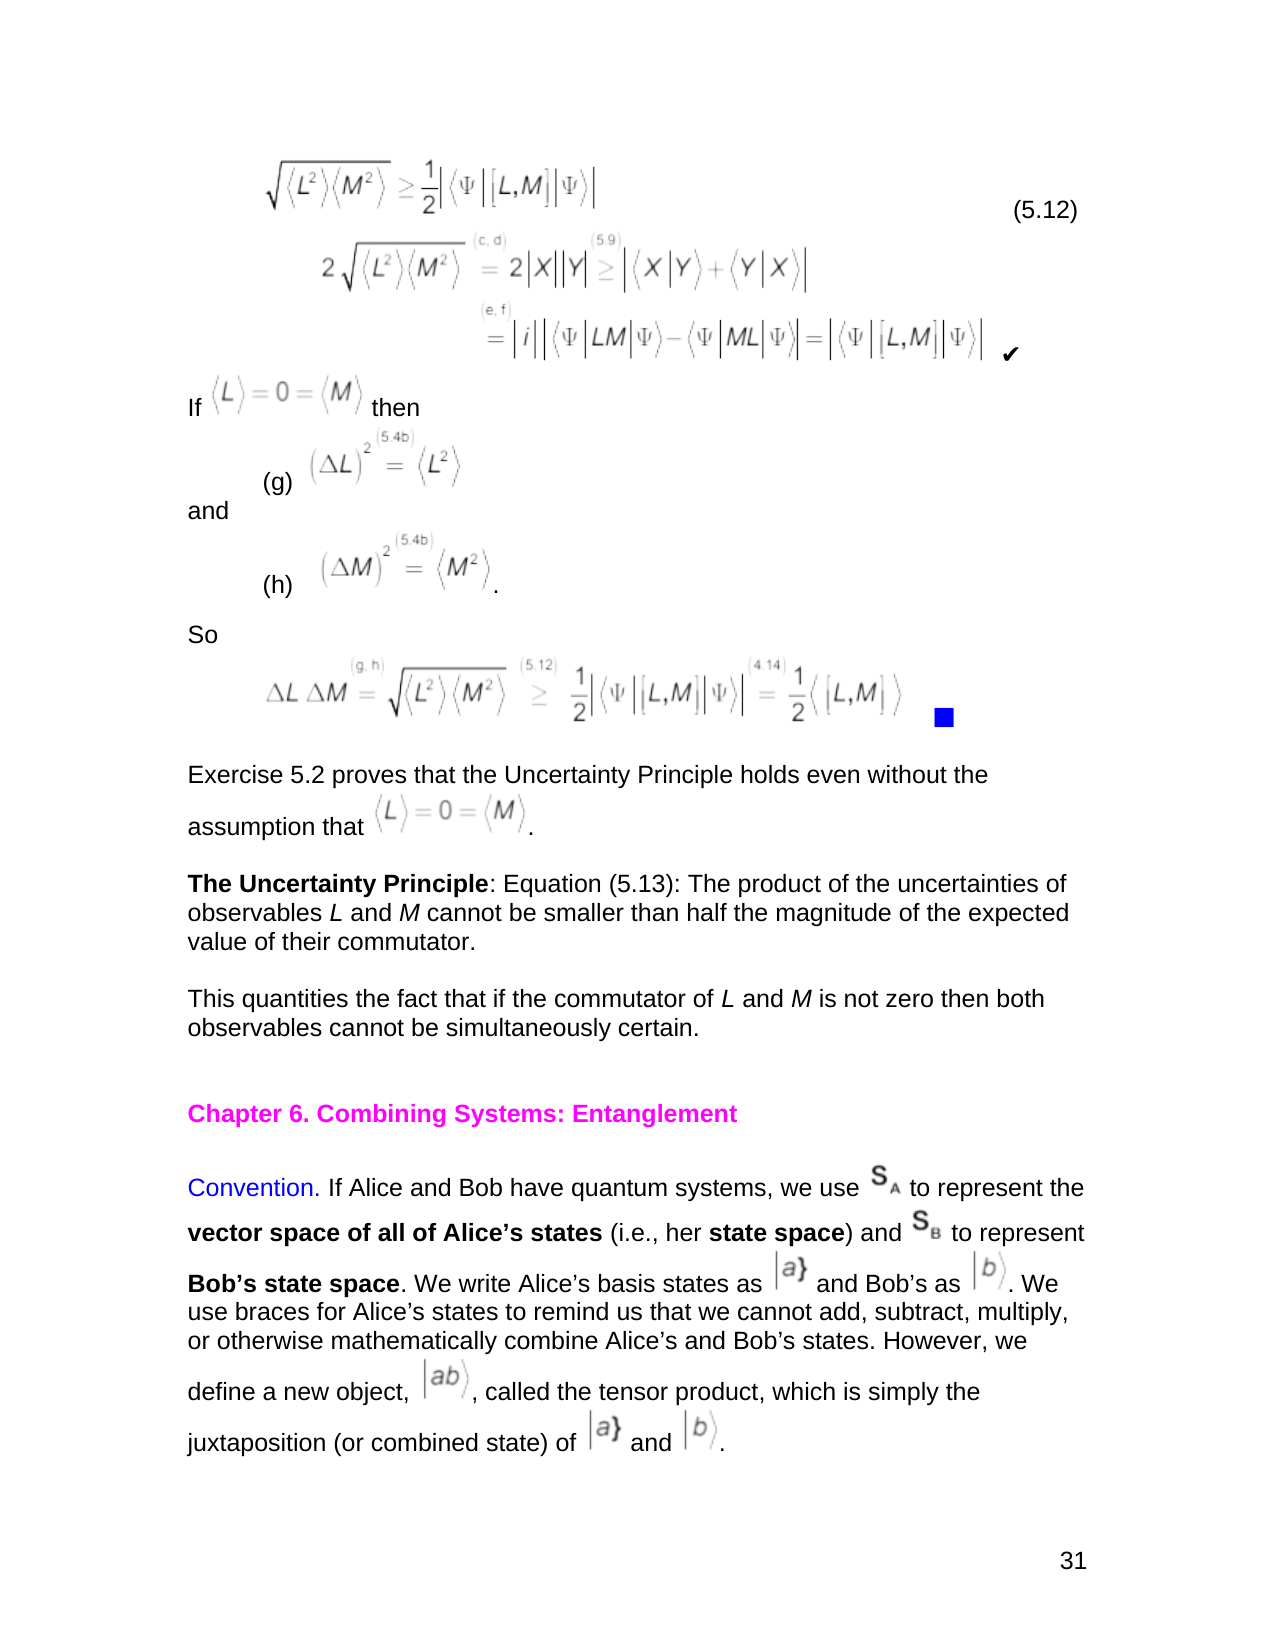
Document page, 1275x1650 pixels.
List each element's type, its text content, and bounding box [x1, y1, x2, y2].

text Chapter 6. Combining Systems: Entanglement [187, 1099, 1087, 1128]
text ■ [187, 649, 1087, 732]
text If then [187, 371, 1087, 422]
text (g) [187, 422, 1087, 496]
text (h) . [187, 525, 1087, 599]
text This quantities the fact that if the commutator of L and M is not zero then both observables cannot be simultaneously certain. [187, 984, 1087, 1041]
text Exercise 5.2 proves that the Uncertainty Principle holds even without the assumption that . [187, 760, 1087, 840]
text and [187, 496, 1087, 525]
text So [187, 599, 1087, 649]
text (5.12) [187, 150, 1087, 224]
text Convention. If Alice and Bob have quantum systems, we use to represent the vector space of all of Alice’s states (i.e., her state space) and to represent Bob’s state space. We write Alice’s basis states as and Bob’s as . We use braces for Alice’s states to remind us that we cannot add, subtract, multiply, or otherwise mathematically combine Alice’s and Bob’s states. However, we define a new object, , called the tensor product, which is simply the juxtaposition (or combined state) of and . [187, 1156, 1087, 1457]
text ✔ [187, 295, 1087, 371]
text The Uncertainty Principle: Equation (5.13): The product of the uncertainties of observables L and M cannot be smaller than half the magnitude of the expected value of their commutator. [187, 869, 1087, 955]
